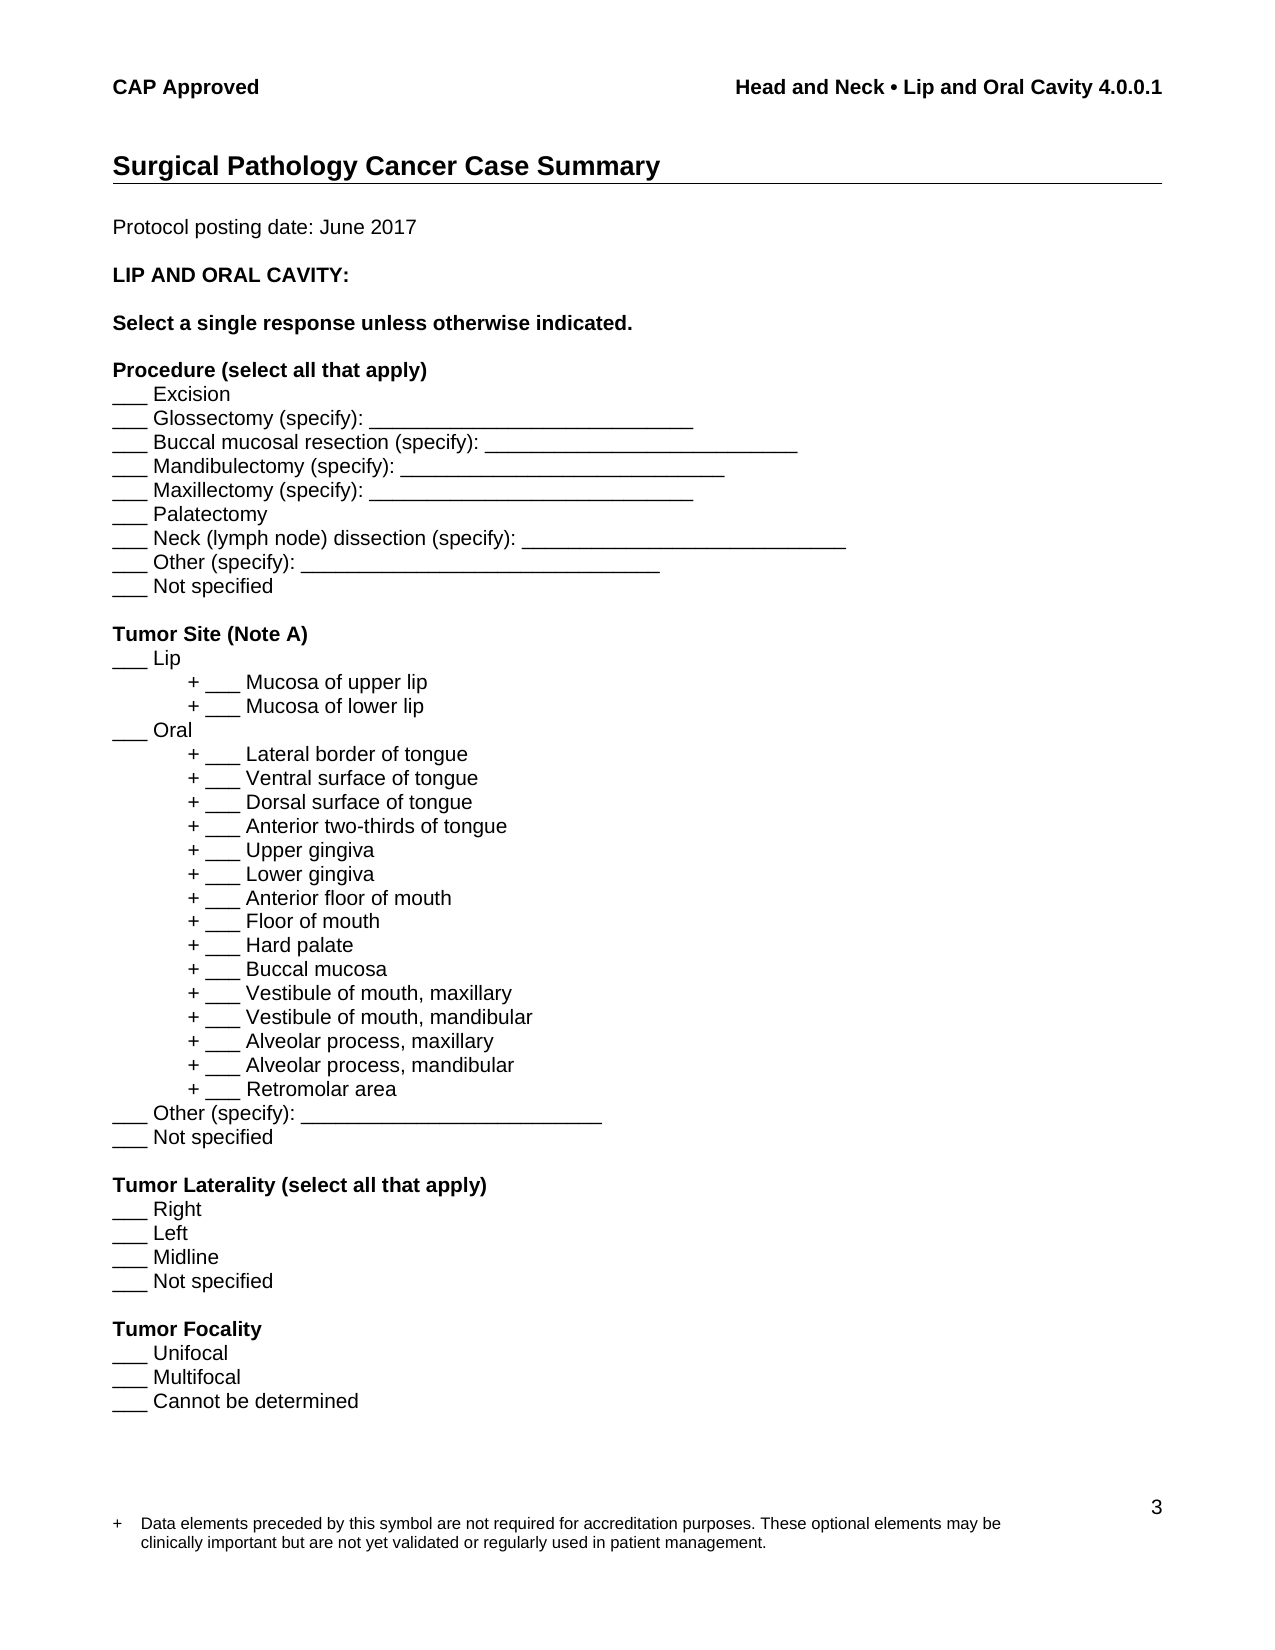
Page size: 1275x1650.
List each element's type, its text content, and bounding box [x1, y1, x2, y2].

text Tumor Laterality (select all that apply) [112, 1173, 1162, 1197]
text + ___ Anterior two-thirds of tongue [187, 813, 1162, 837]
text ___ Cannot be determined [112, 1388, 1162, 1412]
text + ___ Retromolar area [187, 1077, 1162, 1101]
text ___ Neck (lymph node) dissection (specify): ____________________________ [112, 526, 1162, 550]
text + ___ Ventral surface of tongue [187, 766, 1162, 789]
text ___ Not specified [112, 574, 1162, 598]
subtitle Tumor Site (Note A) [112, 622, 1162, 646]
subtitle Tumor Focality [112, 1317, 1162, 1341]
text + ___ Vestibule of mouth, mandibular [187, 1005, 1162, 1029]
text + ___ Lower gingiva [187, 861, 1162, 885]
text Protocol posting date: June 2017 [112, 214, 1162, 238]
text + ___ Dorsal surface of tongue [187, 789, 1162, 813]
text + ___ Anterior floor of mouth [187, 885, 1162, 909]
text ___ Multifocal [112, 1364, 1162, 1388]
text ___ Excision [112, 382, 1162, 406]
text ___ Unifocal [112, 1341, 1162, 1364]
text + ___ Alveolar process, mandibular [187, 1053, 1162, 1077]
text ___ Not specified [112, 1269, 1162, 1293]
text + ___ Lateral border of tongue [187, 742, 1162, 766]
text + ___ Mucosa of lower lip [187, 694, 1162, 718]
text ___ Oral [112, 718, 1162, 742]
text + ___ Hard palate [187, 933, 1162, 957]
text ___ Right [112, 1197, 1162, 1221]
text + ___ Vestibule of mouth, maxillary [187, 981, 1162, 1005]
text + ___ Alveolar process, maxillary [187, 1029, 1162, 1053]
text + ___ Floor of mouth [187, 909, 1162, 933]
text ___ Other (specify): __________________________ [112, 1101, 1162, 1125]
text + ___ Upper gingiva [187, 837, 1162, 861]
text ___ Maxillectomy (specify): ____________________________ [112, 478, 1162, 502]
text ___ Buccal mucosal resection (specify): ___________________________ [112, 430, 1162, 454]
text ___ Lip [112, 646, 1162, 670]
text LIP AND ORAL CAVITY: [112, 262, 1162, 286]
text + ___ Buccal mucosa [187, 957, 1162, 981]
text ___ Palatectomy [112, 502, 1162, 526]
text ___ Mandibulectomy (specify): ____________________________ [112, 454, 1162, 478]
subtitle Procedure (select all that apply) [112, 358, 1162, 382]
text + ___ Mucosa of upper lip [187, 670, 1162, 694]
text ___ Left [112, 1221, 1162, 1245]
text Surgical Pathology Cancer Case Summary [112, 150, 1162, 184]
text ___ Midline [112, 1245, 1162, 1269]
text Select a single response unless otherwise indicated. [112, 310, 1162, 334]
text ___ Not specified [112, 1125, 1162, 1149]
text ___ Glossectomy (specify): ____________________________ [112, 406, 1162, 430]
text ___ Other (specify): _______________________________ [112, 550, 1162, 574]
